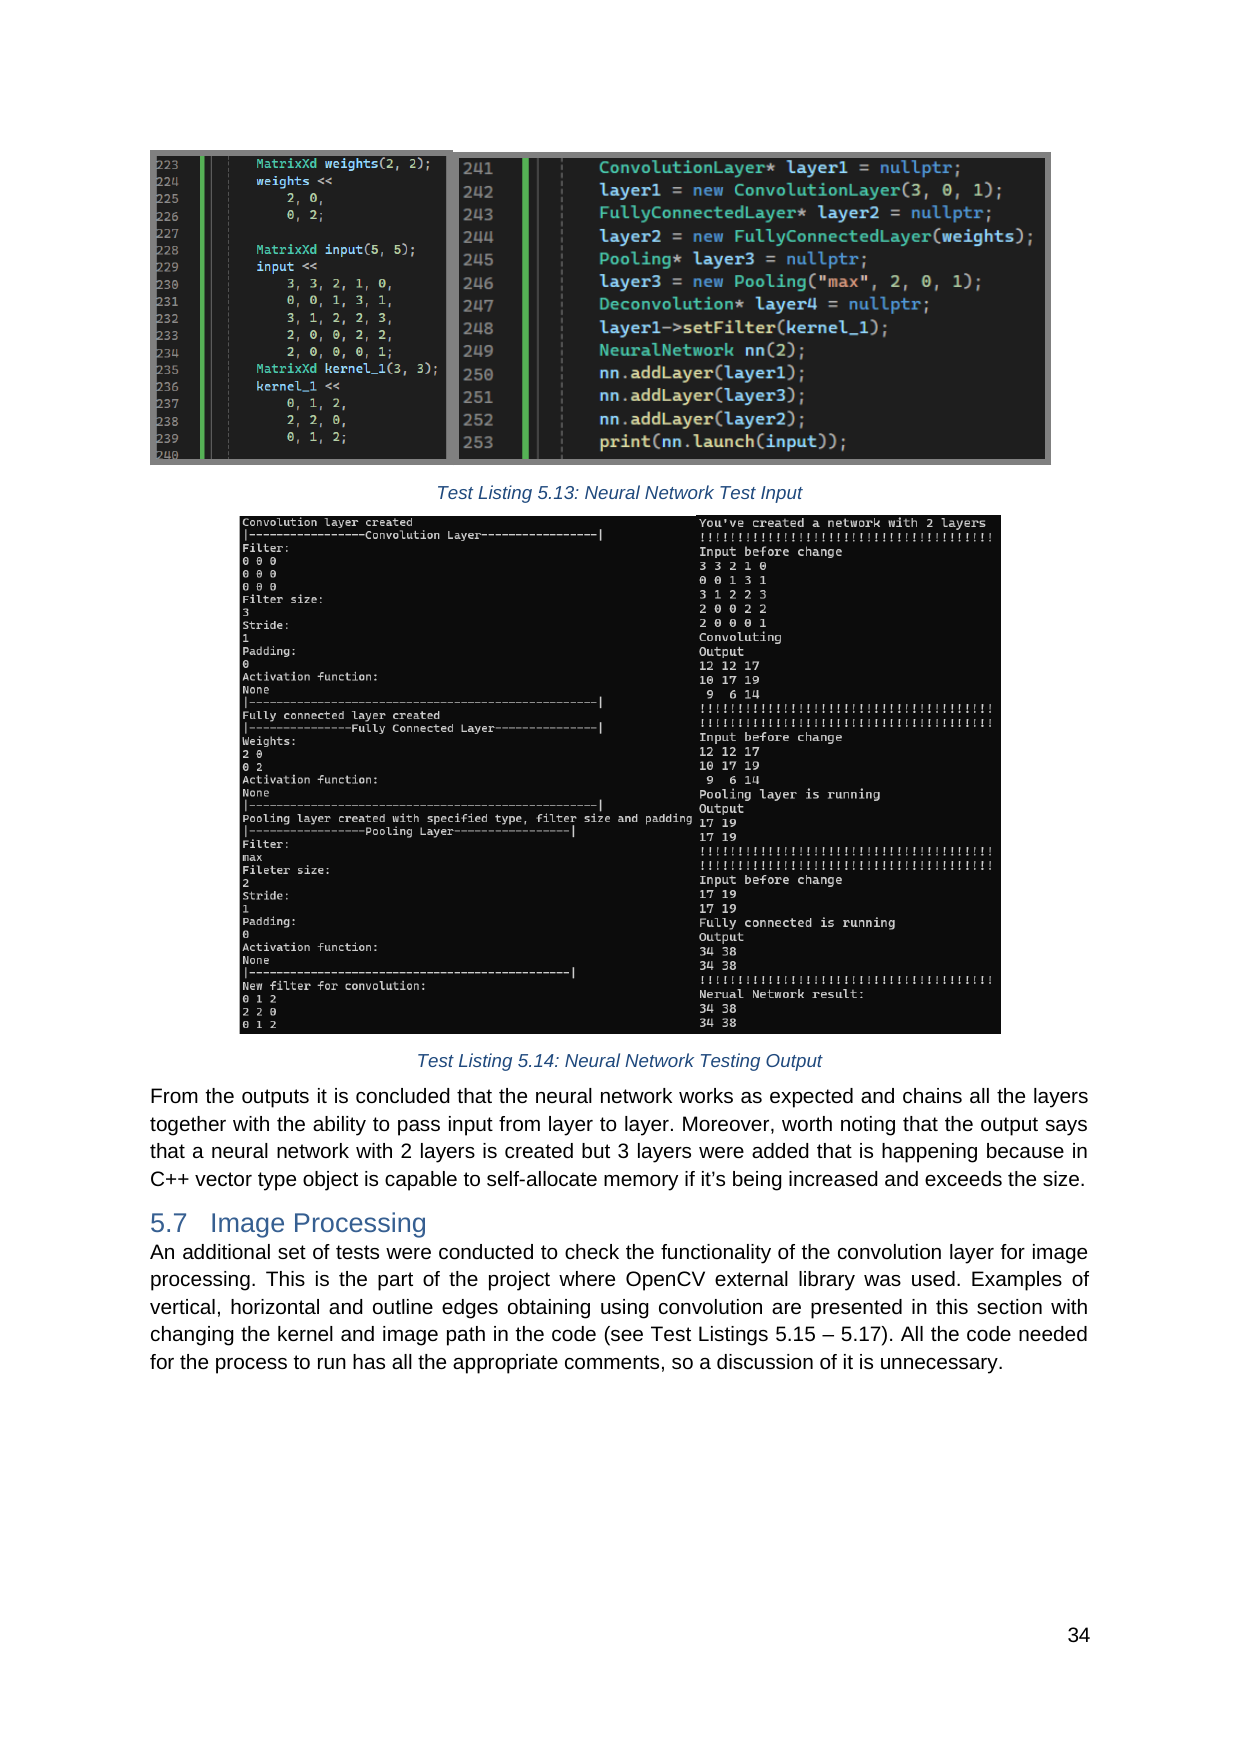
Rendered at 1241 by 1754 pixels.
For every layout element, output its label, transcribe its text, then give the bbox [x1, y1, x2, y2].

picture [459, 158, 1045, 459]
picture [156, 156, 447, 459]
picture [239, 515, 1001, 1034]
text An additional set of tests were conducted to check the functionality of the convolution layer for image processing. This is the part of the project where OpenCV external library was used. Examples of vertical, horizontal and outline edges obtaining using convolution are presented in this section with changing the kernel and image path in the code (see Test Listings 5.15 – 5.17). All the code needed for the process to run has all the appropriate comments, so a discussion of it is unnecessary. [150, 1240, 1090, 1374]
subtitle Image Processing [150, 1207, 1090, 1238]
text From the outputs it is concluded that the neural network works as expected and chains all the layers together with the ability to pass input from layer to layer. Moreover, worth noting that the output says that a neural network with 2 layers is created but 3 layers were added that is happening because in C++ vector type object is capable to self-allocate memory if it’s being increased and exceeds the size. [150, 1084, 1090, 1191]
